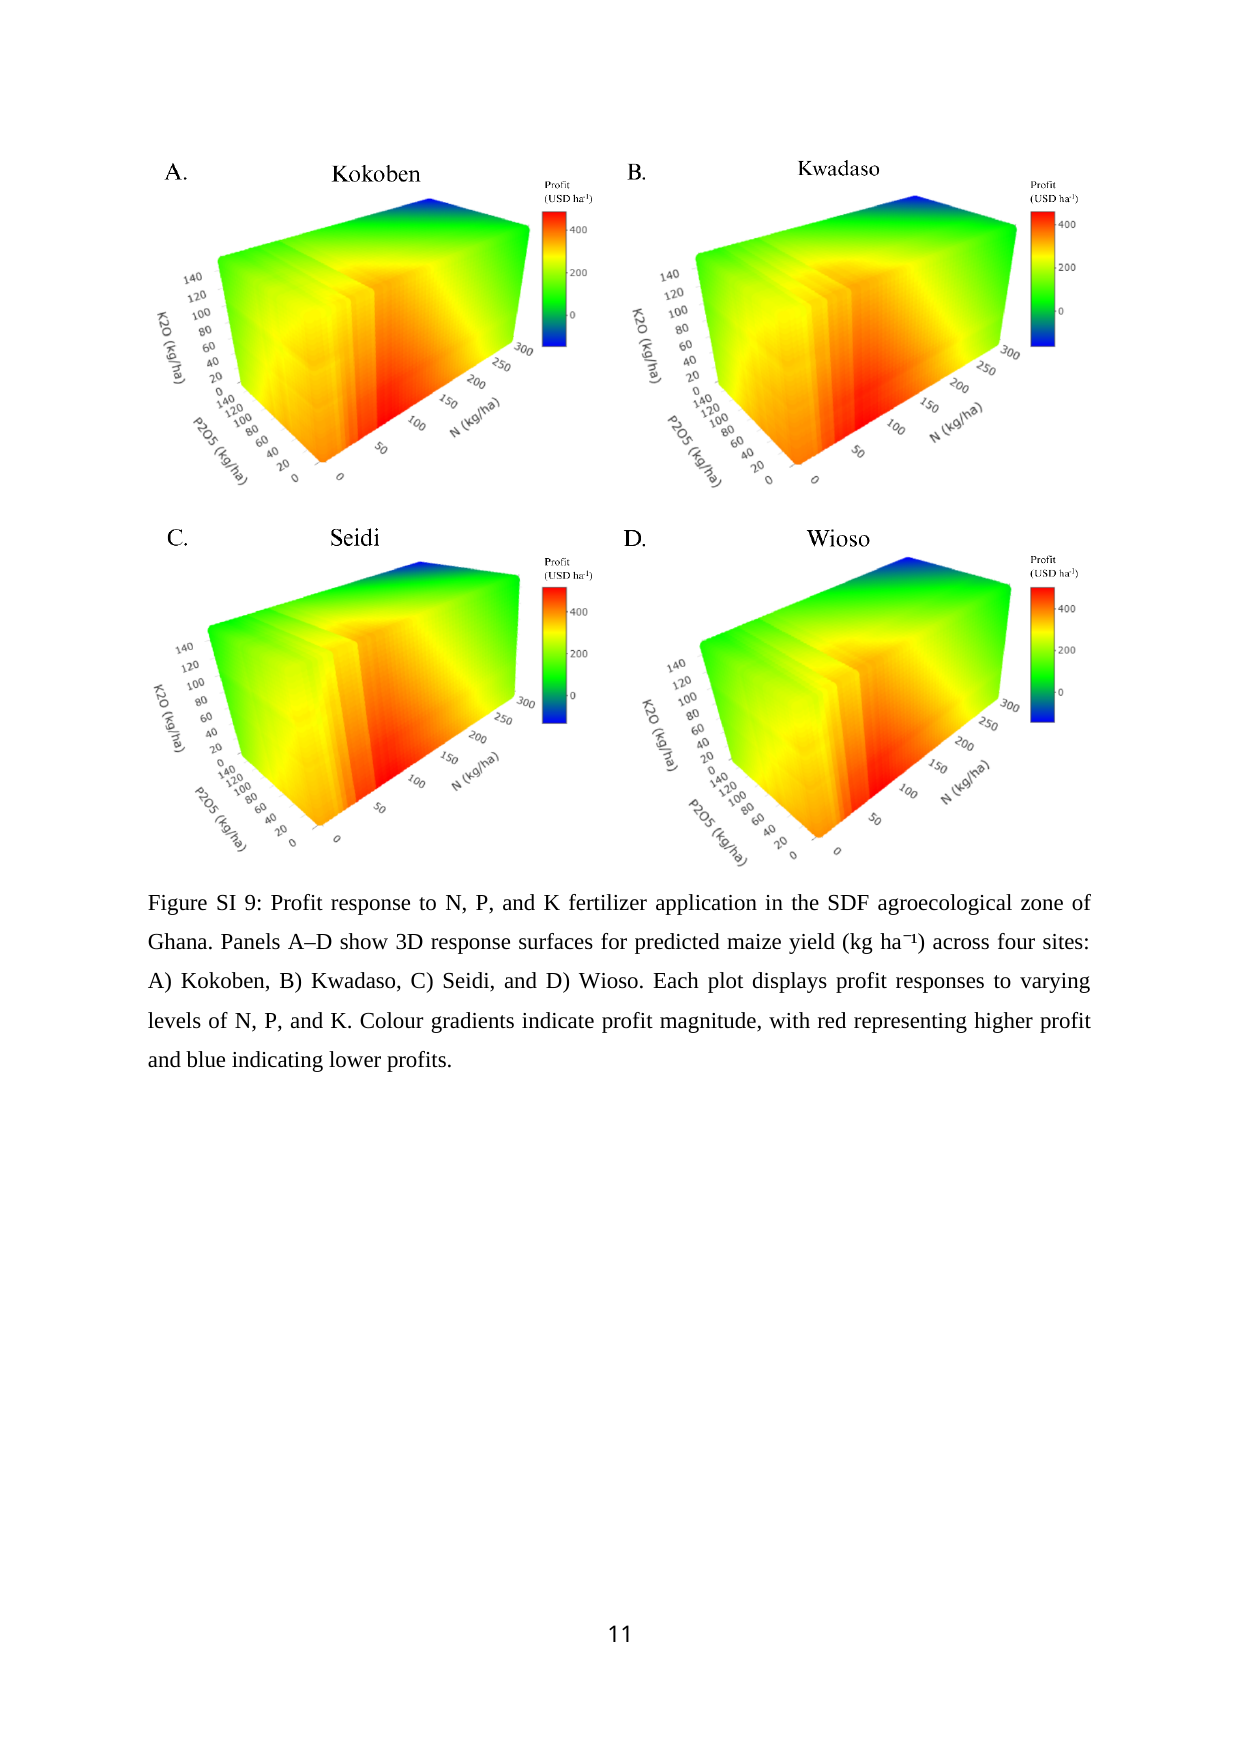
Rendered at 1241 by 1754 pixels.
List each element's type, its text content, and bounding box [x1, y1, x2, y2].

text Figure SI 9: Profit response to N, P, and K fertilizer application in the SDF agroecological zone of Ghana. Panels A–D show 3D response surfaces for predicted maize yield (kg ha⁻¹) across four sites: A) Kokoben, B) Kwadaso, C) Seidi, and D) Wioso. Each plot displays profit responses to varying levels of N, P, and K. Colour gradients indicate profit magnitude, with red representing higher profit and blue indicating lower profits. [148, 888, 1092, 1073]
picture [147, 147, 1093, 873]
